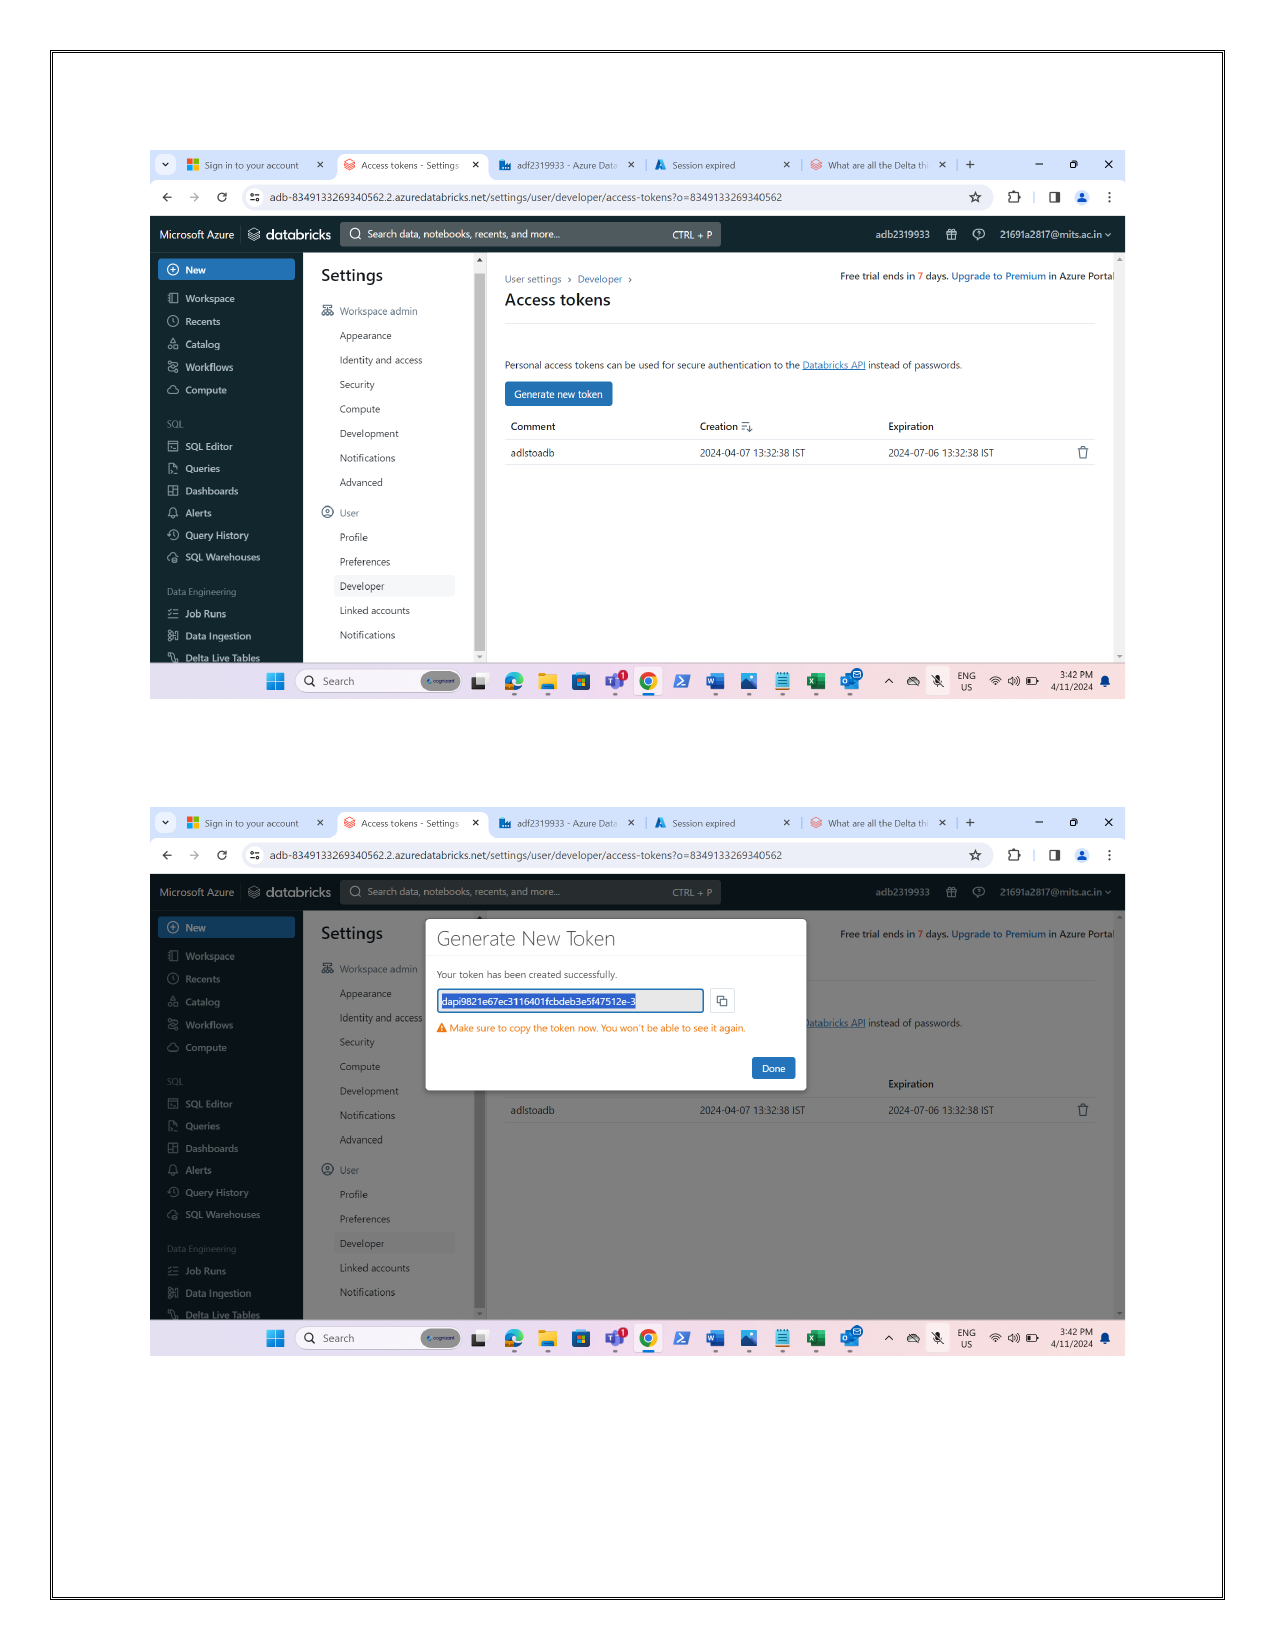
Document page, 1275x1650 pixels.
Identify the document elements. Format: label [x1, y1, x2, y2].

picture [150, 150, 1125, 699]
picture [150, 807, 1125, 1356]
